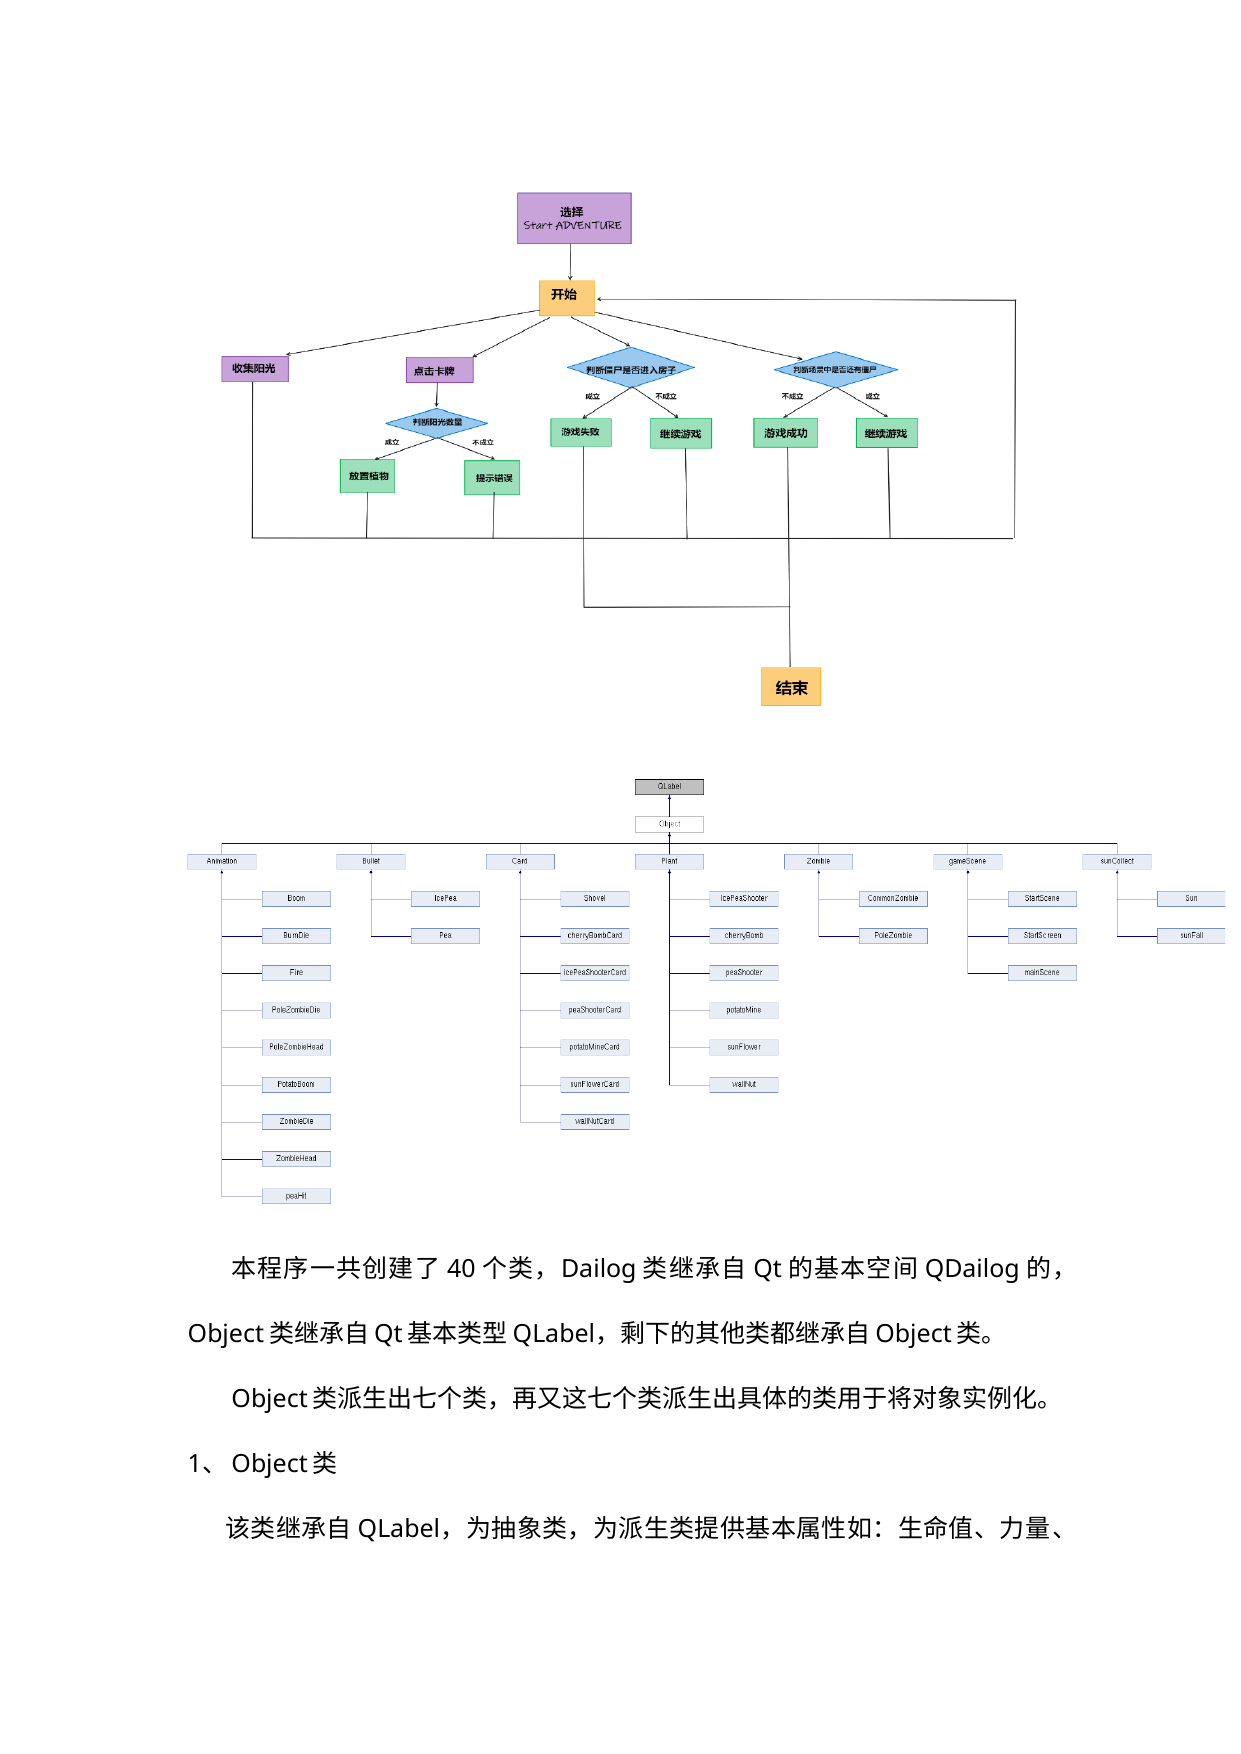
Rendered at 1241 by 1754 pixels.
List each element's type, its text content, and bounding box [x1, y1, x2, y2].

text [225, 1494, 1053, 1559]
text 本程序一共创建了40个类，Dailog类继承自Qt的基本空间QDailog的，Object类继承自Qt基本类型QLabel，剩下的其他类都继承自Object类。 [187, 1234, 1053, 1364]
picture [187, 162, 1053, 752]
text Object类派生出七个类，再又这七个类派生出具体的类用于将对象实例化。 [187, 1364, 1053, 1429]
list Object类 [187, 1429, 1053, 1494]
picture [187, 779, 1225, 1204]
